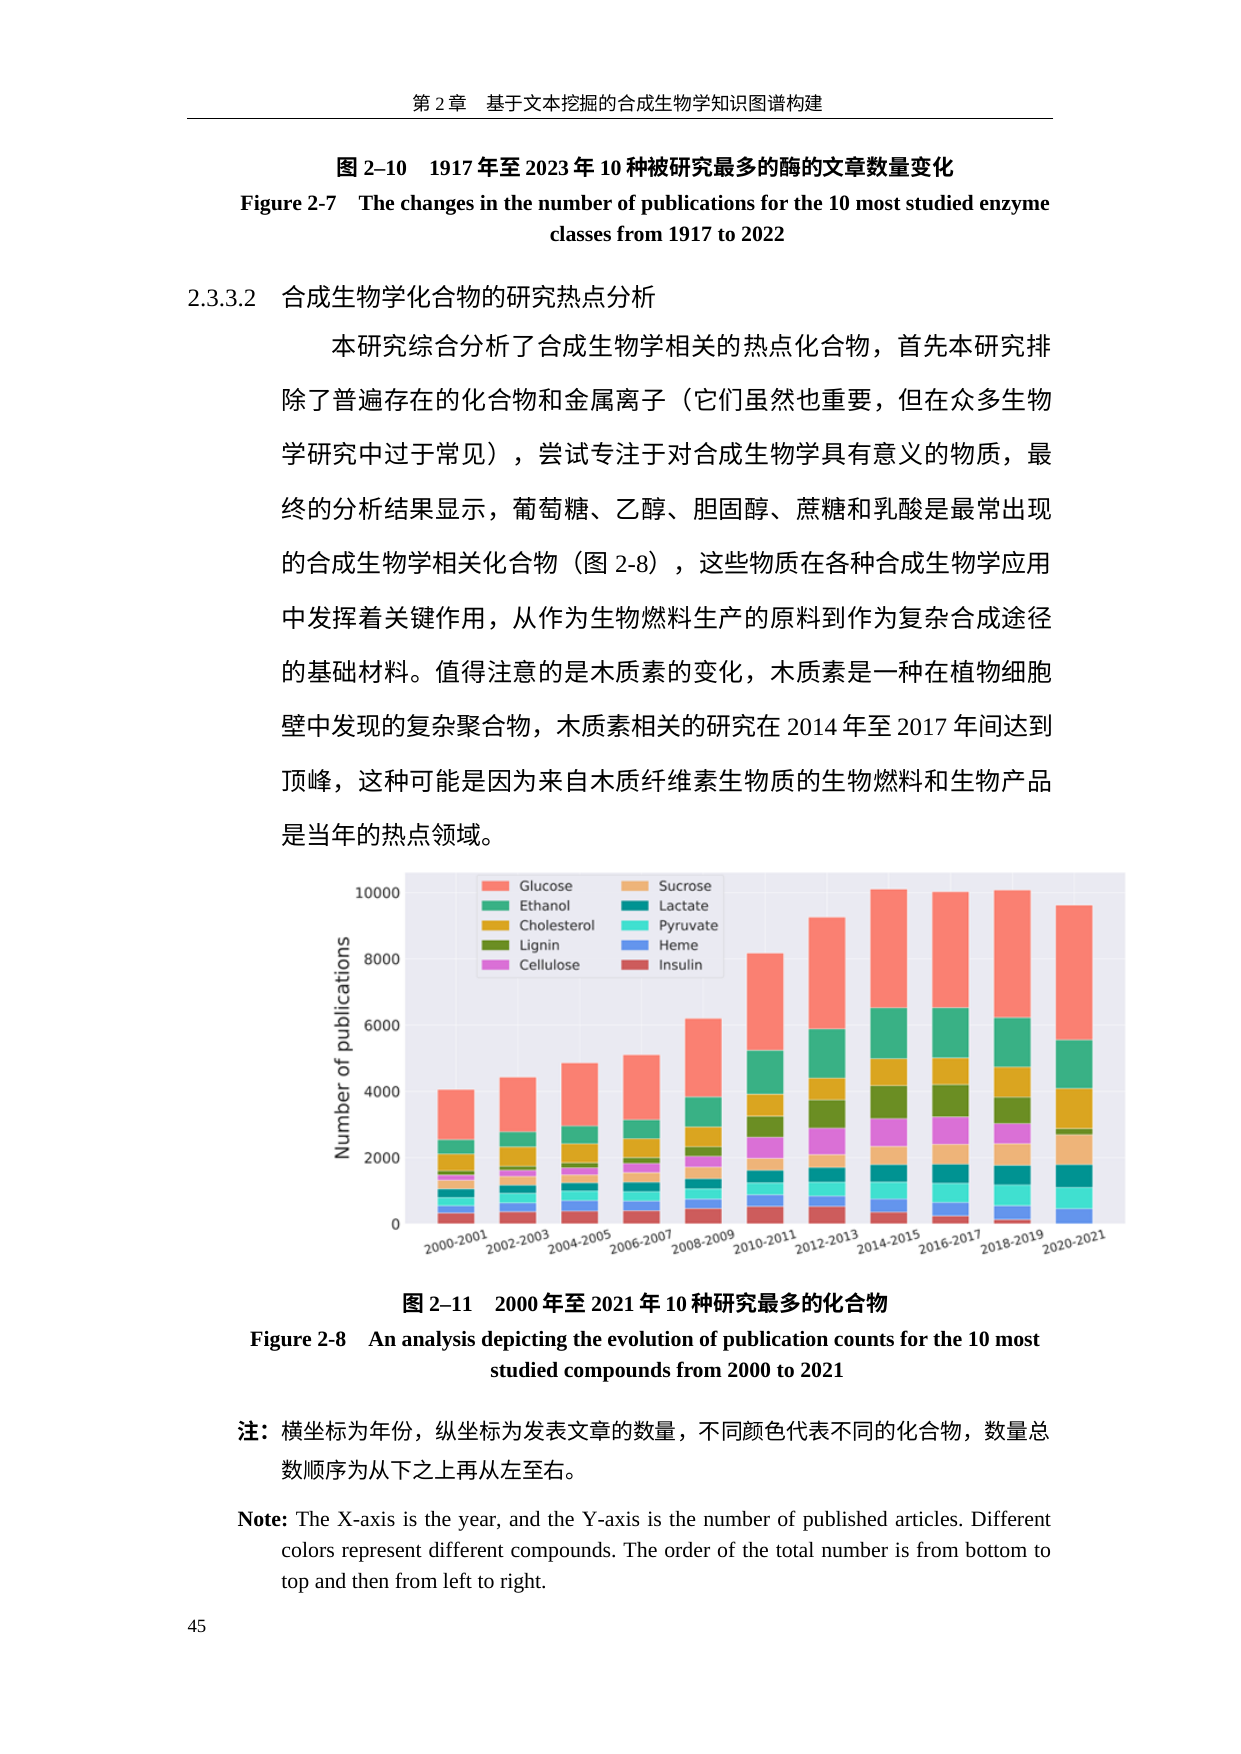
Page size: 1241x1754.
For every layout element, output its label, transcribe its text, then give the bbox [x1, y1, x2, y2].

picture [331, 870, 1129, 1260]
title Note: The X-axis is the year, and the Y-axis is the number of published articles. Different colors represent different compounds. The order of the total number is from bottom to top and then from left to right. [237, 1506, 1053, 1594]
text 本研究综合分析了合成生物学相关的热点化合物，首先本研究排除了普遍存在的化合物和金属离子（它们虽然也重要，但在众多生物学研究中过于常见），尝试专注于对合成生物学具有意义的物质，最终的分析结果显示，葡萄糖、乙醇、胆固醇、蔗糖和乳酸是最常出现的合成生物学相关化合物（图2-8），这些物质在各种合成生物学应用中发挥着关键作用，从作为生物燃料生产的原料到作为复杂合成途径的基础材料。值得注意的是木质素的变化，木质素是一种在植物细胞壁中发现的复杂聚合物，木质素相关的研究在 2014年至2017 年间达到顶峰，这种可能是因为来自木质纤维素生物质的生物燃料和生物产品是当年的热点领域。 [281, 326, 1053, 852]
subtitle 2.3.3.2 合成生物学化合物的研究热点分析 [187, 277, 1053, 314]
subtitle Figure 2-8 An analysis depicting the evolution of publication counts for the 10 most studied compounds from 2000 to 2021 [237, 1326, 1053, 1383]
subtitle Figure 2-7 The changes in the number of publications for the 10 most studied enzyme classes from 1917 to 2022 [237, 189, 1053, 246]
title 注：横坐标为年份，纵坐标为发表文章的数量，不同颜色代表不同的化合物，数量总数顺序为从下之上再从左至右。 [237, 1414, 1053, 1485]
